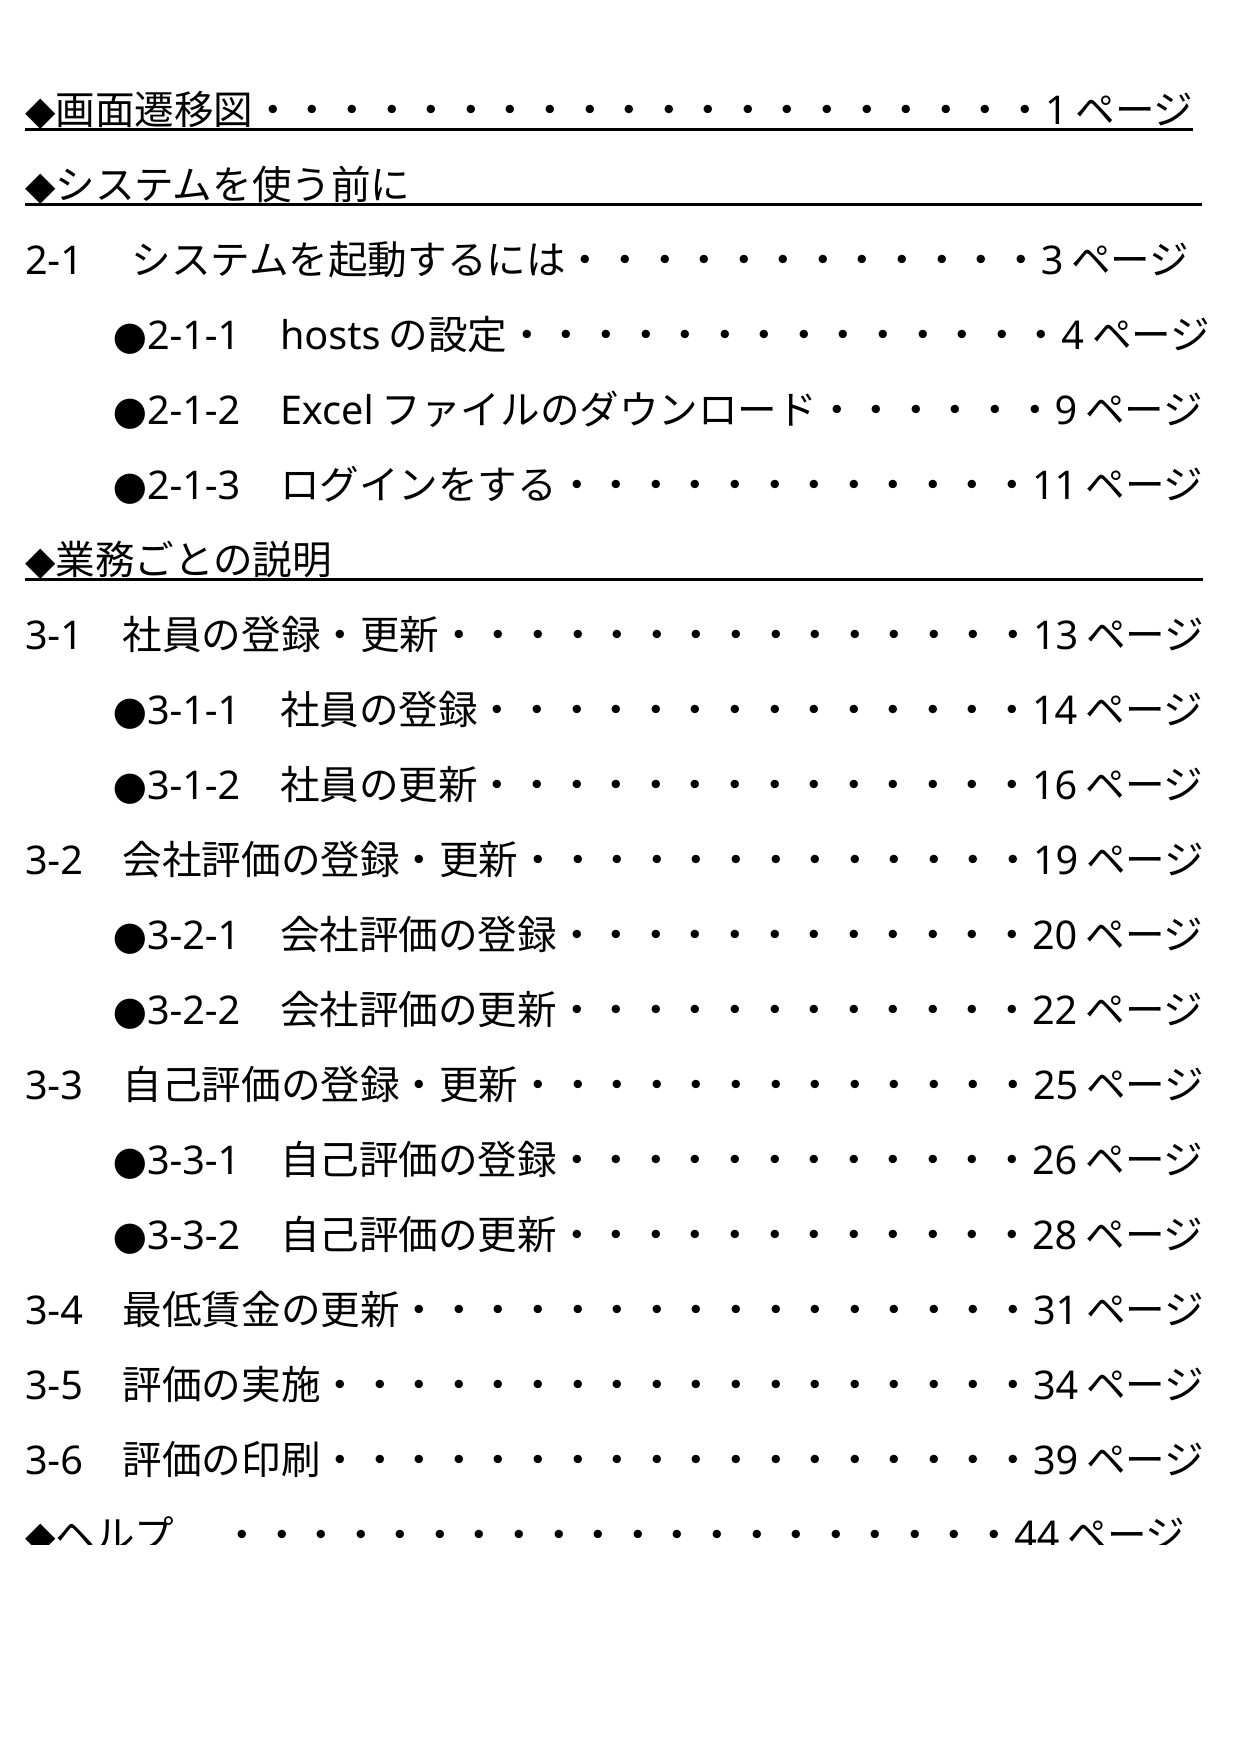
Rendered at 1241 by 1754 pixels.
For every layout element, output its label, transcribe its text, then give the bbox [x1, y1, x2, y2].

text ●3-3-1 自己評価の登録・・・・・・・・・・・・26ページ [25, 1120, 1215, 1195]
text 3-6 評価の印刷・・・・・・・・・・・・・・・・・・39ページ [25, 1420, 1215, 1495]
text ◆画面遷移図・・・・・・・・・・・・・・・・・・・・1ページ [25, 70, 1215, 145]
text 3-1 社員の登録・更新・・・・・・・・・・・・・・・13ページ [25, 595, 1215, 670]
text 2-1 システムを起動するには・・・・・・・・・・・・3ページ [25, 220, 1215, 295]
text ●2-1-3 ログインをする・・・・・・・・・・・・11ページ [25, 445, 1215, 520]
text ◆ヘルプ ・・・・・・・・・・・・・・・・・・・・44ページ [25, 1495, 1215, 1545]
text 3-3 自己評価の登録・更新・・・・・・・・・・・・・25ページ [25, 1045, 1215, 1120]
text ●3-2-2 会社評価の更新・・・・・・・・・・・・22ページ [25, 970, 1215, 1045]
text ●3-3-2 自己評価の更新・・・・・・・・・・・・28ページ [25, 1195, 1215, 1270]
text 3-5 評価の実施・・・・・・・・・・・・・・・・・・34ページ [25, 1345, 1215, 1420]
text ◆業務ごとの説明 [25, 520, 1215, 595]
text ●3-1-1 社員の登録・・・・・・・・・・・・・・14ページ [25, 670, 1215, 745]
text ◆システムを使う前に [25, 145, 1215, 220]
text ●2-1-1 hostsの設定・・・・・・・・・・・・・・4ページ [25, 295, 1215, 370]
text ●3-2-1 会社評価の登録・・・・・・・・・・・・20ページ [25, 895, 1215, 970]
text 3-4 最低賃金の更新・・・・・・・・・・・・・・・・31ページ [25, 1270, 1215, 1345]
text ●3-1-2 社員の更新・・・・・・・・・・・・・・16ページ [25, 745, 1215, 820]
text ●2-1-2 Excelファイルのダウンロード・・・・・・9ページ [25, 370, 1215, 445]
text 3-2 会社評価の登録・更新・・・・・・・・・・・・・19ページ [25, 820, 1215, 895]
